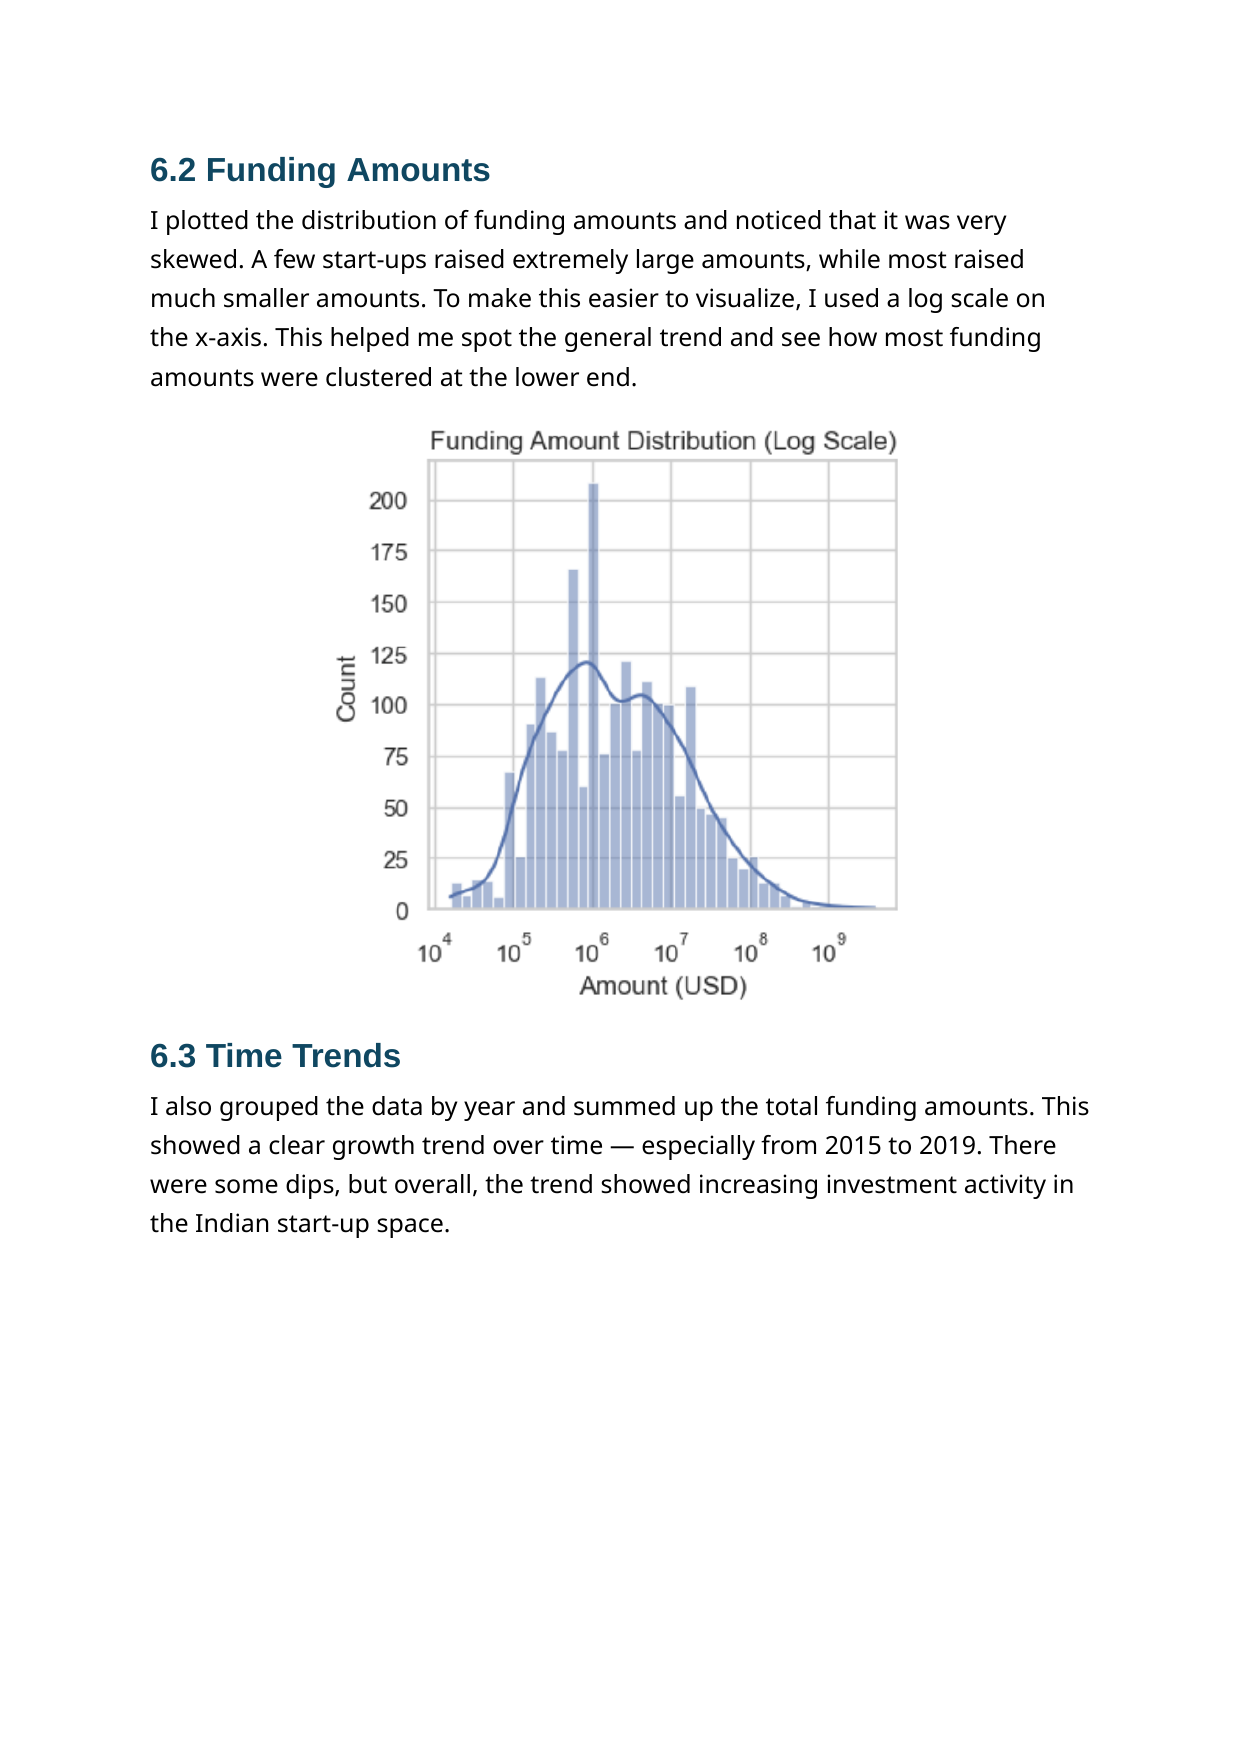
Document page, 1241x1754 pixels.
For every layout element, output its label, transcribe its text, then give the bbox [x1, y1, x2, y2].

text I also grouped the data by year and summed up the total funding amounts. This showed a clear growth trend over time — especially from 2015 to 2019. There were some dips, but overall, the trend showed increasing investment activity in the Indian start-up space. [150, 1088, 1090, 1240]
picture [327, 415, 913, 1014]
subtitle 6.2 Funding Amounts [150, 150, 1090, 188]
text I plotted the distribution of funding amounts and noticed that it was very skewed. A few start-ups raised extremely large amounts, while most raised much smaller amounts. To make this easier to visualize, I used a log scale on the x-axis. This helped me spot the general trend and see how most funding amounts were clustered at the lower end. [150, 202, 1090, 393]
subtitle 6.3 Time Trends [150, 1036, 1090, 1074]
